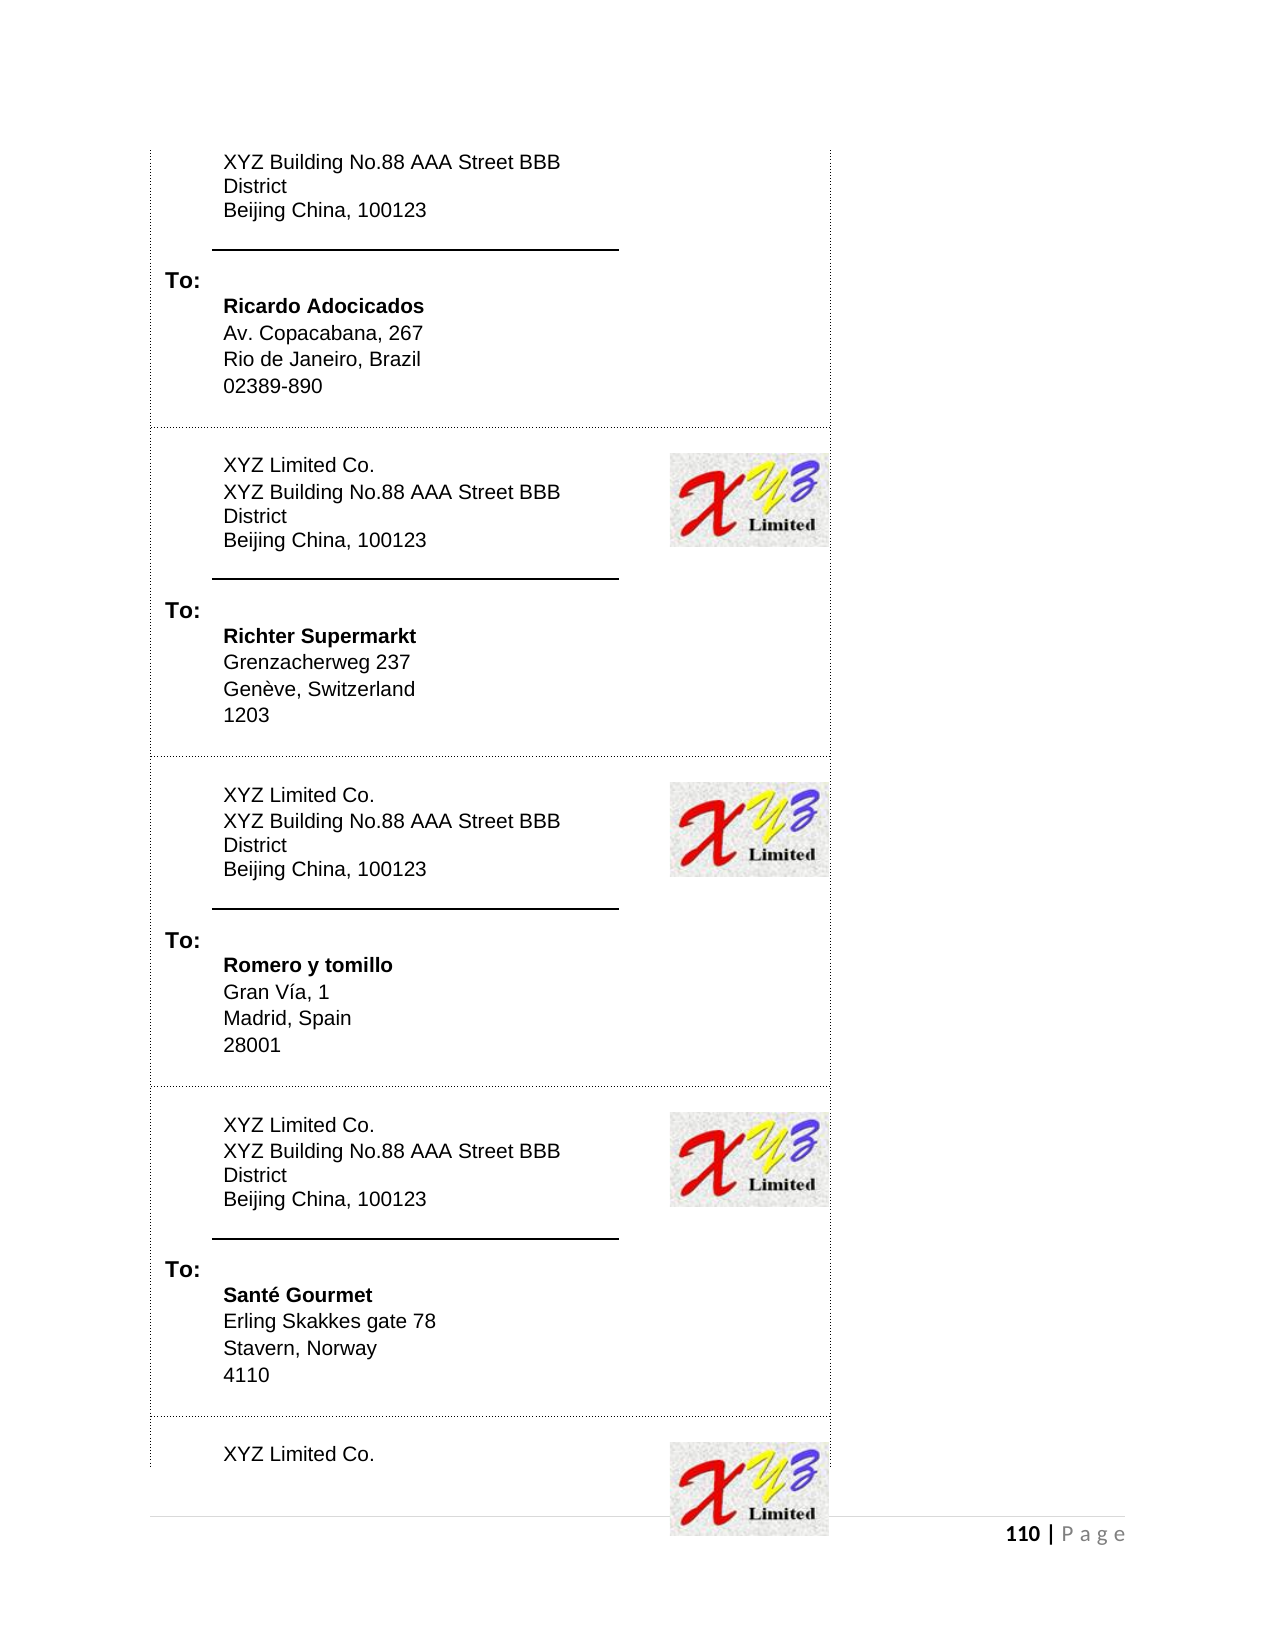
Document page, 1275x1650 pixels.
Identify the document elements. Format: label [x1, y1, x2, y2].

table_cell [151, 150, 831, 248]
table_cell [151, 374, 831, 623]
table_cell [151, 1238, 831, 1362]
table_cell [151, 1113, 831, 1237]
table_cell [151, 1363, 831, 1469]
picture [669, 453, 829, 547]
picture [669, 1442, 829, 1536]
picture [669, 1112, 829, 1207]
picture [669, 782, 829, 877]
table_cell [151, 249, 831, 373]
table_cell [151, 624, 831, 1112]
